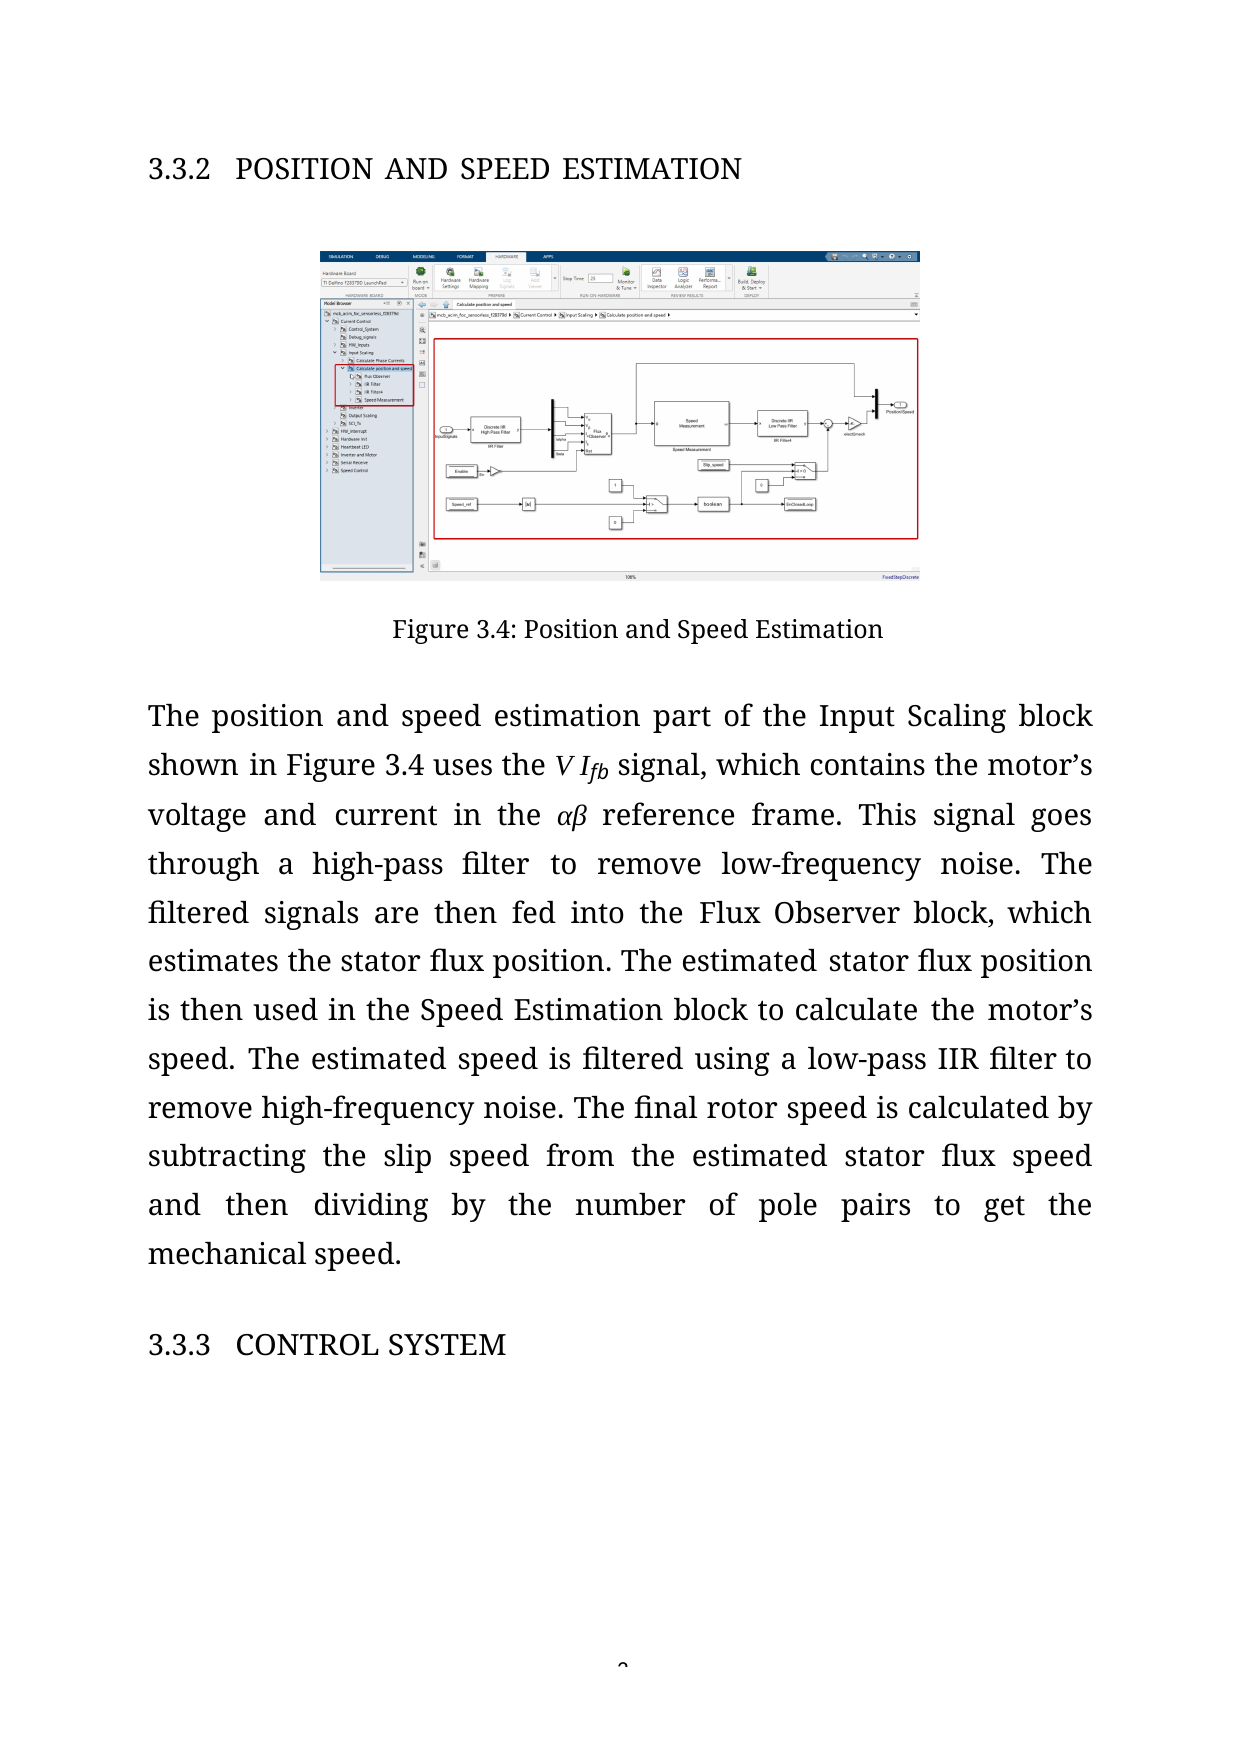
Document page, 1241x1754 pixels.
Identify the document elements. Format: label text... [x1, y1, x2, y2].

text The position and speed estimation part of the Input Scaling block shown in Figure 3.4 uses the V Ifb signal, which contains the motor’s voltage and current in the αβ reference frame. This signal goes through a high-pass filter to remove low-frequency noise. The filtered signals are then fed into the Flux Observer block, which estimates the stator flux position. The estimated stator flux position is then used in the Speed Estimation block to calculate the motor’s speed. The estimated speed is filtered using a low-pass IIR filter to remove high-frequency noise. The final rotor speed is calculated by subtracting the slip speed from the estimated stator flux speed and then dividing by the number of pole pairs to get the mechanical speed. [148, 695, 1093, 1273]
list POSITION AND SPEED ESTIMATION [148, 148, 1105, 188]
text Figure 3.4: Position and Speed Estimation [392, 612, 1105, 646]
list CONTROL SYSTEM [148, 1324, 1105, 1364]
picture [320, 251, 920, 581]
